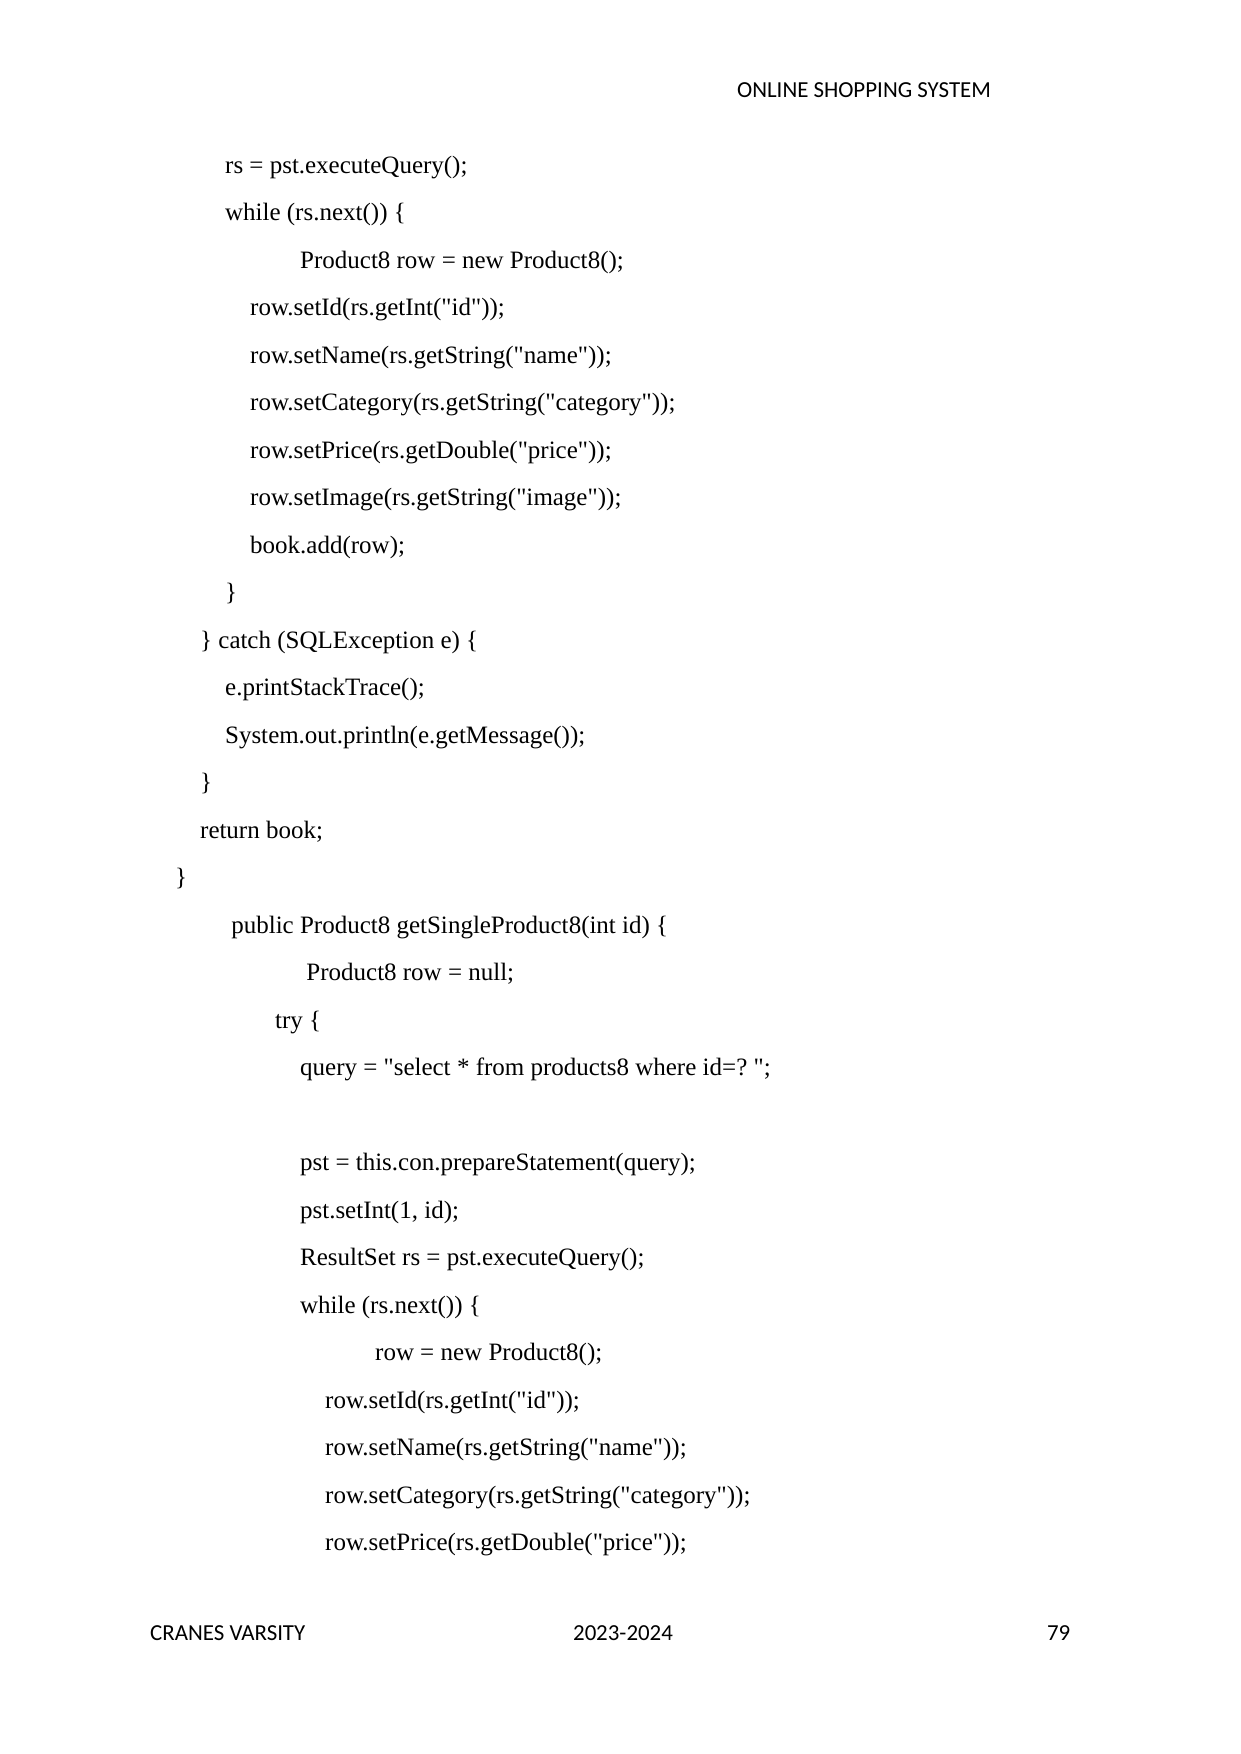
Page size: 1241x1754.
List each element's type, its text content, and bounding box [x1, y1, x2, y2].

text public Product8 getSingleProduct8(int id) { [150, 910, 1098, 939]
text row.setCategory(rs.getString("category")); [150, 1480, 1098, 1509]
text } [150, 767, 1098, 796]
text while (rs.next()) { [150, 197, 1098, 226]
text ResultSet rs = pst.executeQuery(); [150, 1242, 1098, 1271]
text row.setImage(rs.getString("image")); [150, 482, 1098, 511]
text e.printStackTrace(); [150, 672, 1098, 701]
text pst.setInt(1, id); [150, 1195, 1098, 1224]
text Product8 row = null; [150, 957, 1098, 986]
text return book; [150, 815, 1098, 844]
text Product8 row = new Product8(); [150, 245, 1098, 274]
text } [150, 862, 1098, 891]
text row.setName(rs.getString("name")); [150, 340, 1098, 369]
text } catch (SQLException e) { [150, 625, 1098, 654]
text row.setCategory(rs.getString("category")); [150, 387, 1098, 416]
text row.setName(rs.getString("name")); [150, 1432, 1098, 1461]
text row = new Product8(); [150, 1337, 1098, 1366]
text try { [150, 1005, 1098, 1034]
text rs = pst.executeQuery(); [150, 150, 1098, 179]
text book.add(row); [150, 530, 1098, 559]
text System.out.println(e.getMessage()); [150, 720, 1098, 749]
text while (rs.next()) { [150, 1290, 1098, 1319]
text query = "select * from products8 where id=? "; [150, 1052, 1098, 1081]
text } [150, 577, 1098, 606]
text row.setId(rs.getInt("id")); [150, 292, 1098, 321]
text row.setId(rs.getInt("id")); [150, 1385, 1098, 1414]
text row.setPrice(rs.getDouble("price")); [150, 435, 1098, 464]
text pst = this.con.prepareStatement(query); [150, 1147, 1098, 1176]
text row.setPrice(rs.getDouble("price")); [150, 1527, 1098, 1556]
